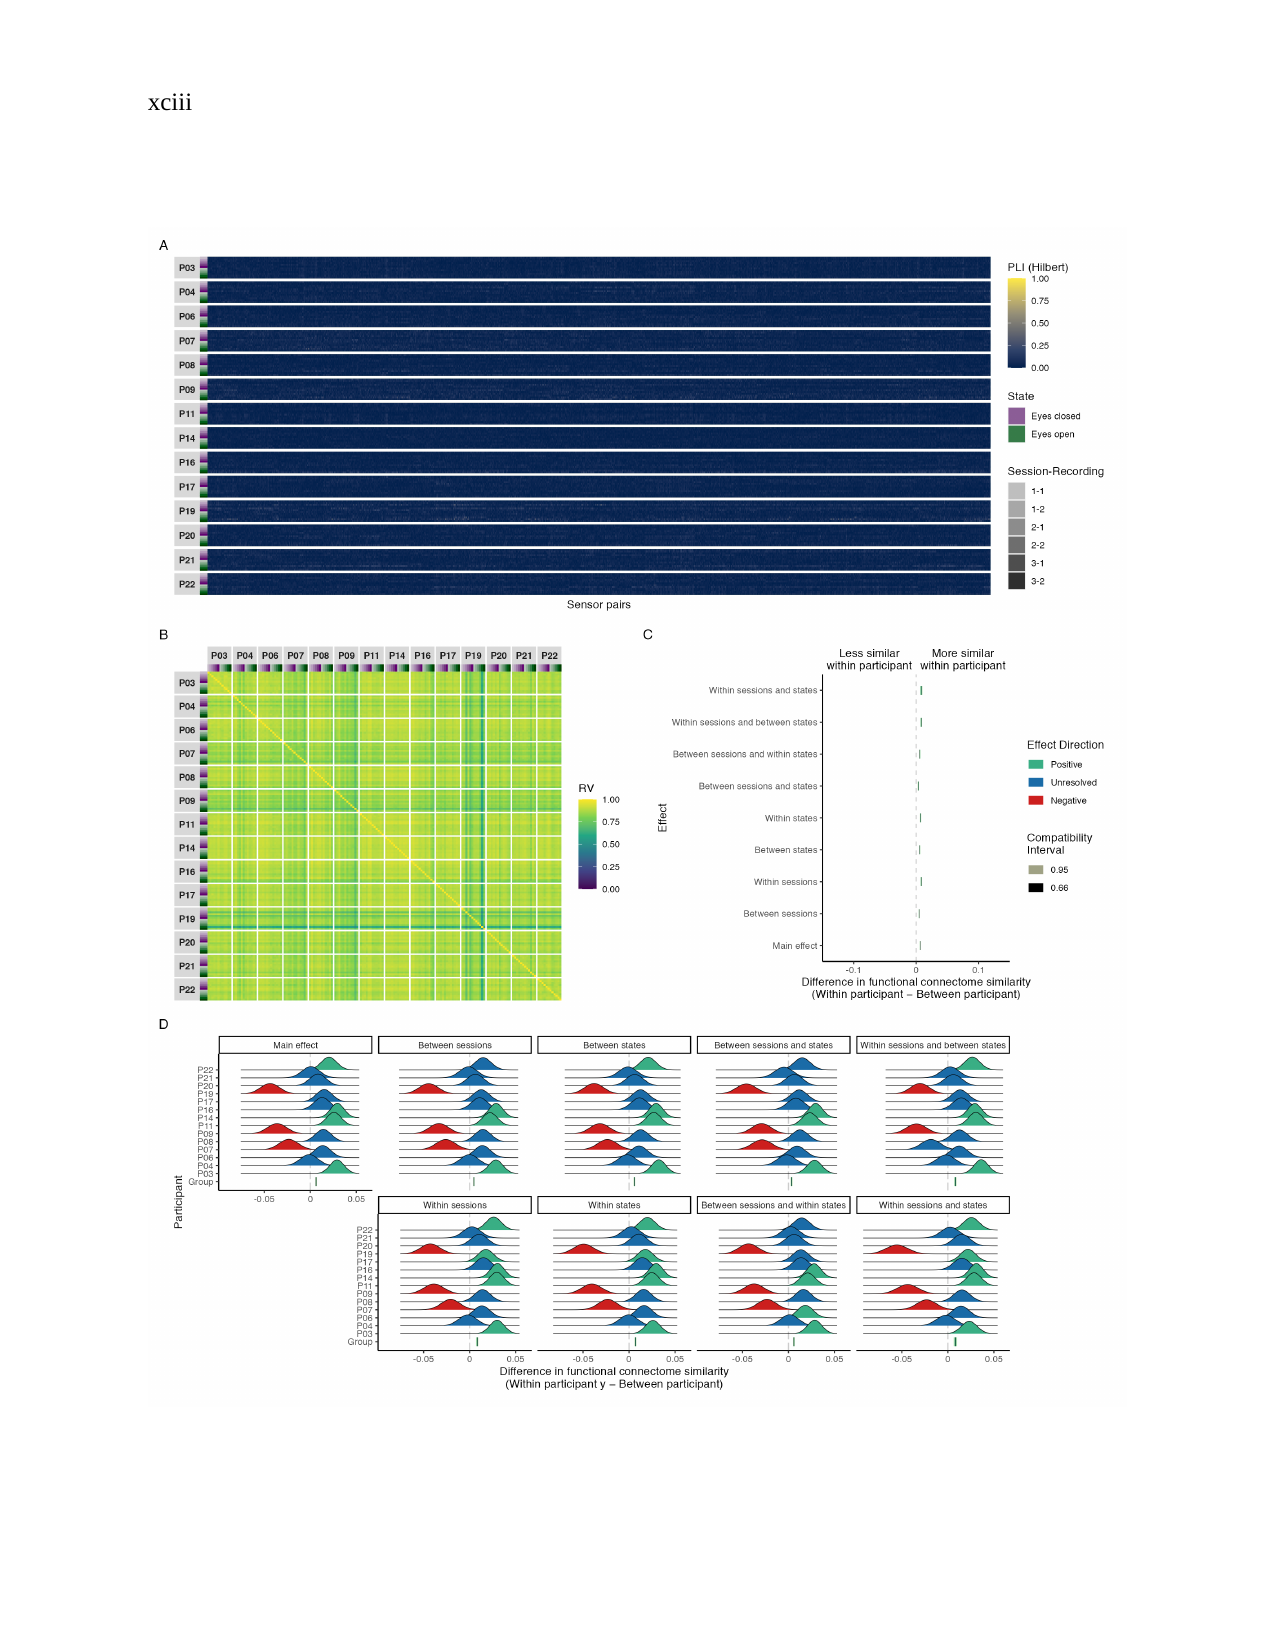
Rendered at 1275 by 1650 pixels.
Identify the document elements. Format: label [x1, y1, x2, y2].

picture [147, 227, 1127, 1407]
